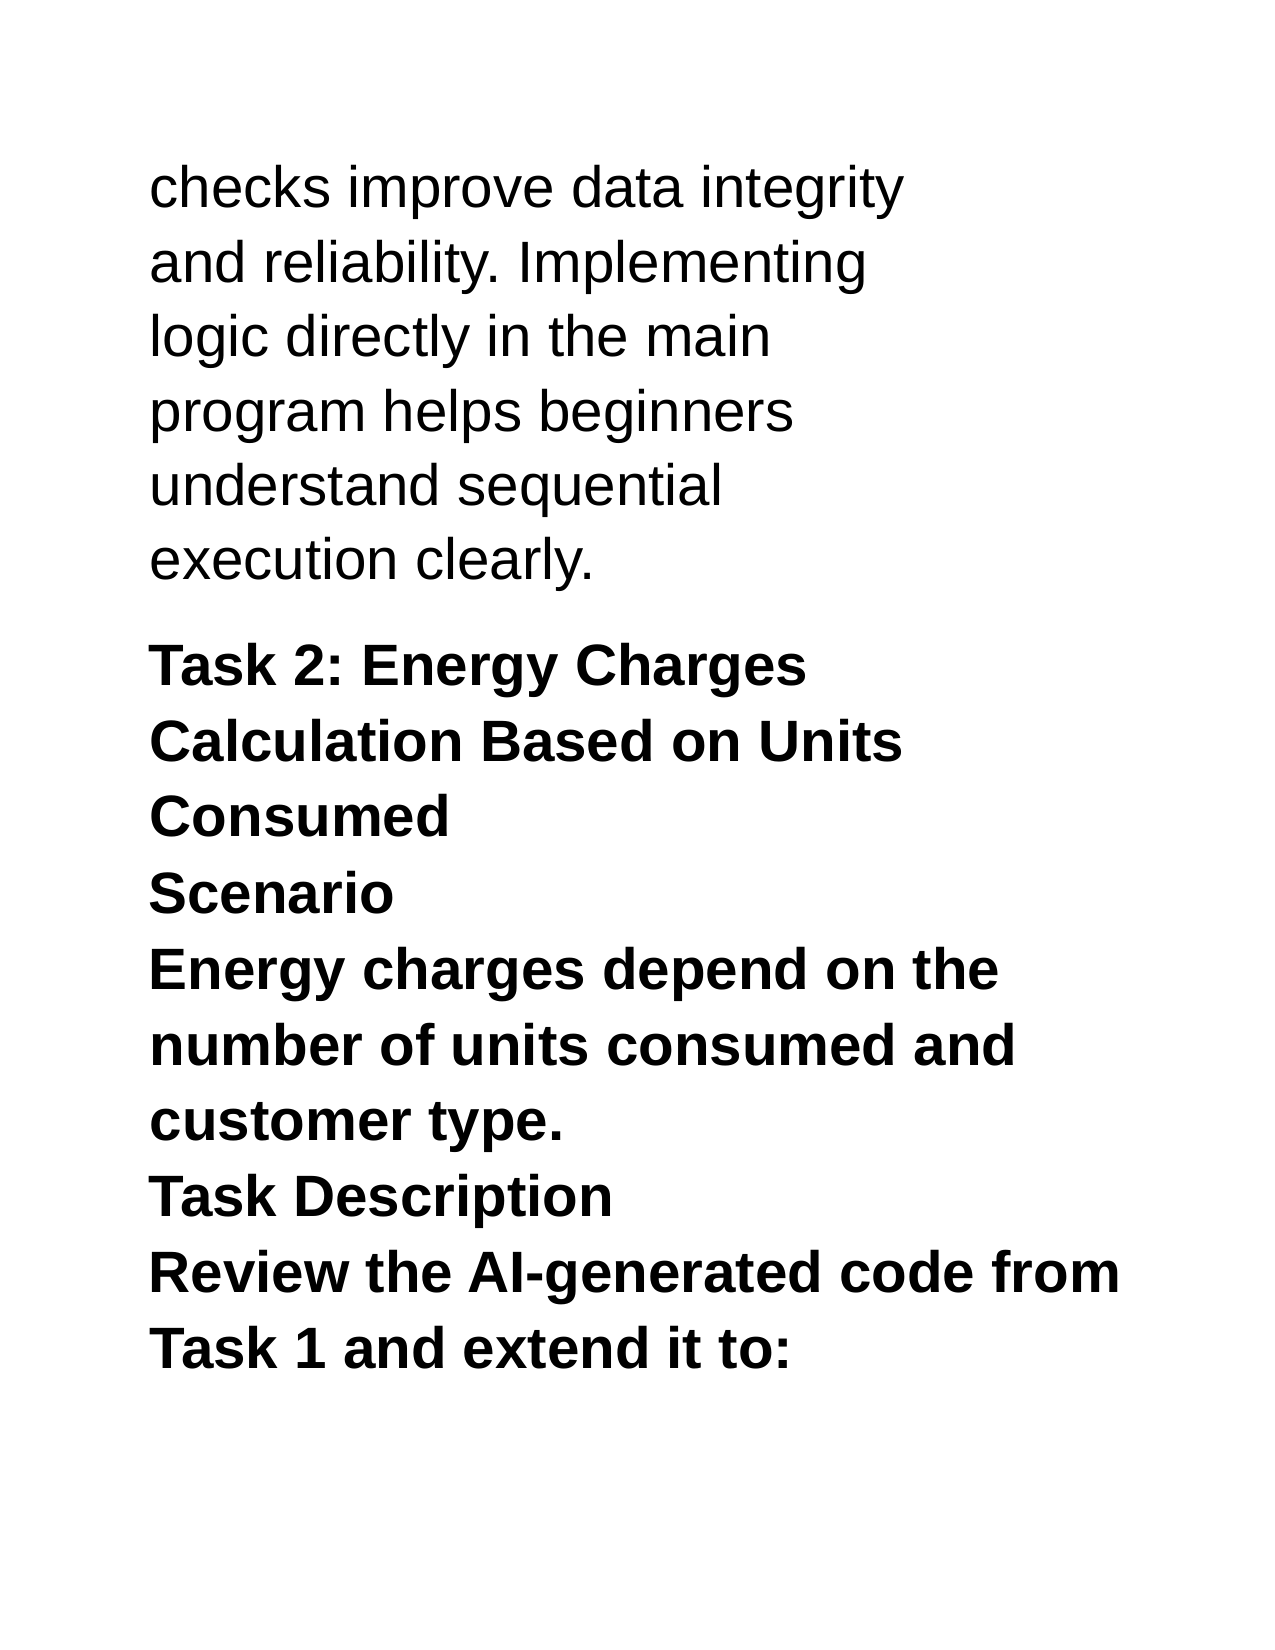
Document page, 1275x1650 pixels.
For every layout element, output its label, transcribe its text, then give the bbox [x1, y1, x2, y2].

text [148, 153, 916, 592]
text Scenario [148, 858, 1138, 925]
text Review the AI-generated code from Task 1 and extend it to: [148, 1238, 1138, 1381]
text Energy charges depend on the number of units consumed and customer type. [148, 934, 1138, 1153]
text Task 2: Energy Charges Calculation Based on Units Consumed [148, 631, 1138, 849]
text Task Description [148, 1162, 1138, 1229]
